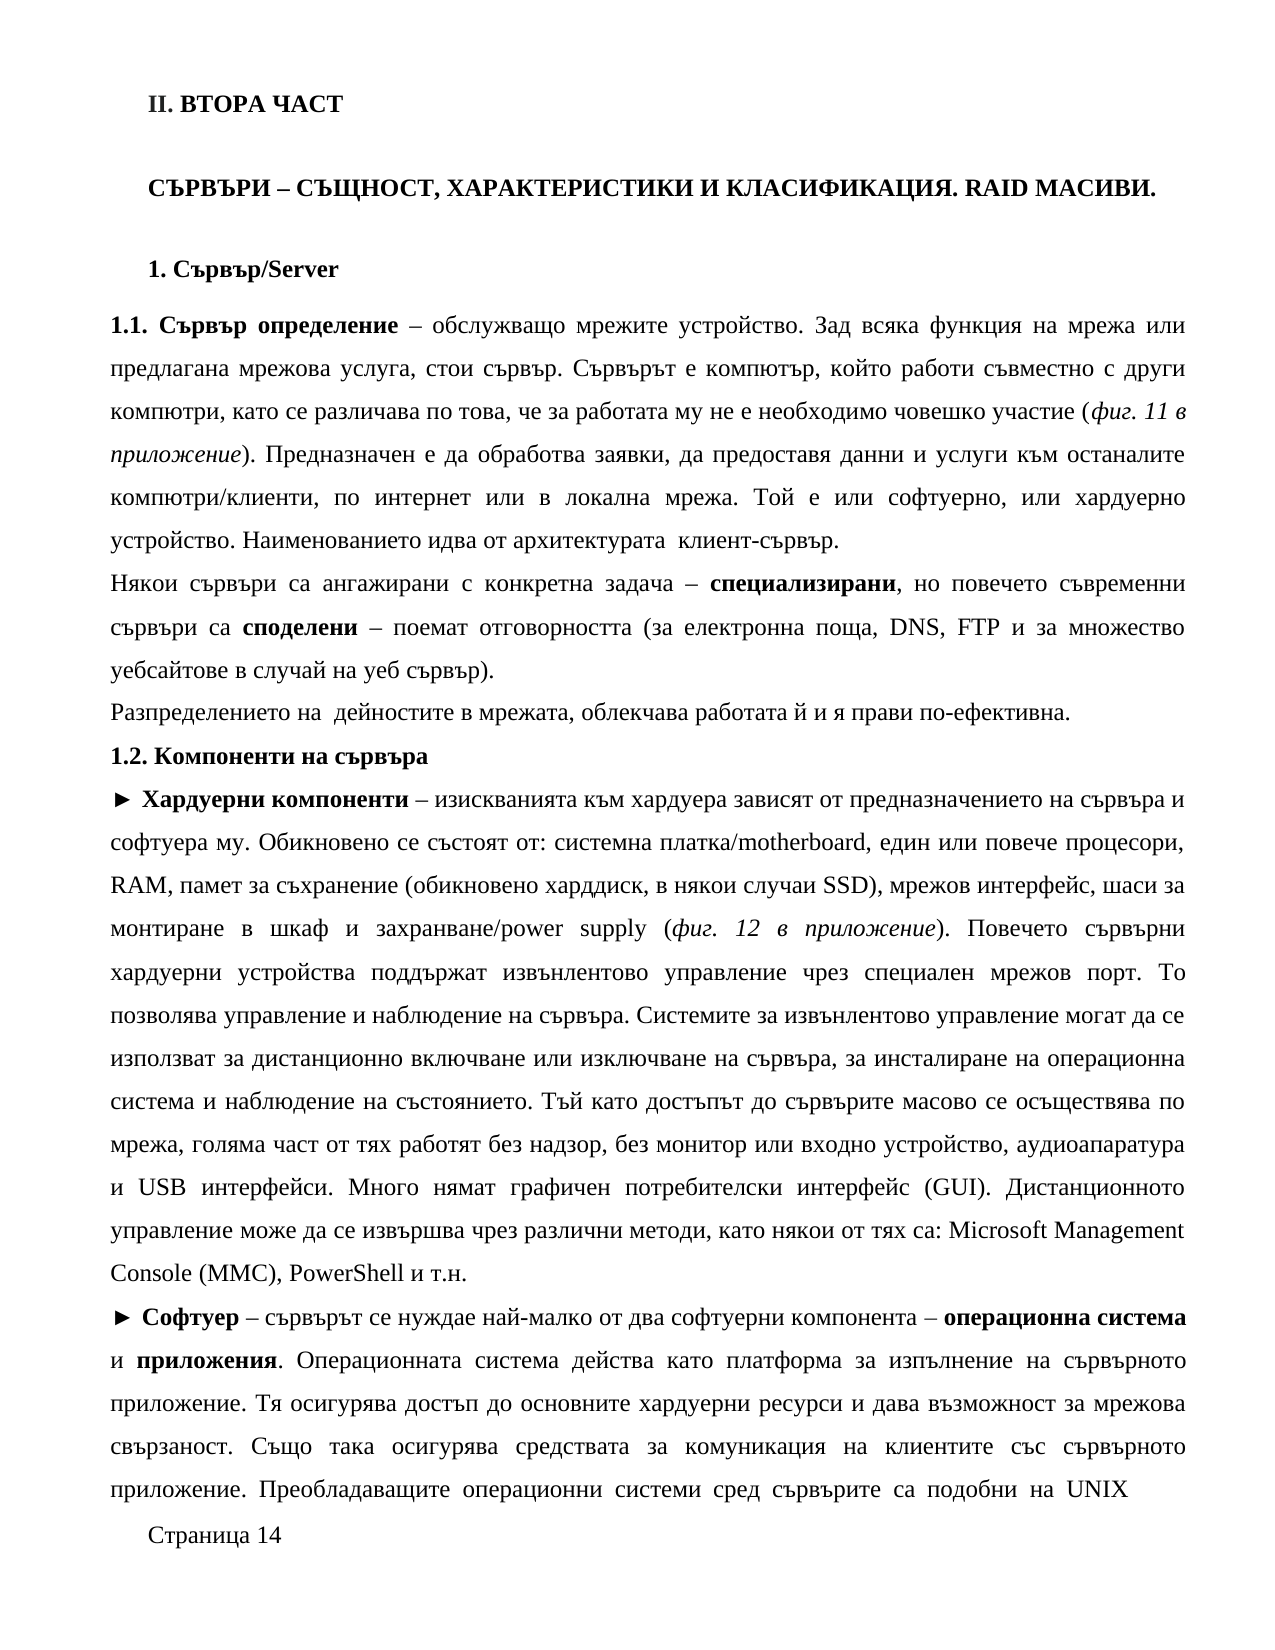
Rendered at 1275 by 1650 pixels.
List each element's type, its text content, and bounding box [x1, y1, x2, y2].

text Разпределението на дейностите в мрежата, облекчава работата й и я прави по-ефективна. [110, 698, 1242, 727]
subtitle Сървър/Server [148, 254, 1242, 283]
text Някои сървъри са ангажирани с конкретна задача – специализирани, но повечето съвременни сървъри са споделени – поемат отговорността (за електронна поща, DNS, FTP и за множество уебсайтове в случай на уеб сървър). [110, 568, 1186, 683]
text СЪРВЪРИ – СЪЩНОСТ, ХАРАКТЕРИСТИКИ И КЛАСИФИКАЦИЯ. RAID МАСИВИ. [148, 173, 1242, 202]
list Сървър определение – обслужващо мрежите устройство. Зад всяка функция на мрежа или предлагана мрежова услуга, стои сървър. Сървърът е компютър, който работи съвместно с други компютри, като се различава по това, че за работата му не е необходимо човешко участие (фиг. 11 в приложение). Предназначен е да обработва заявки, да предоставя данни и услуги към останалите компютри/клиенти, по интернет или в локална мрежа. Той е или софтуерно, или хардуерно устройство. Наименованието идва от архитектурата клиент-сървър. [110, 310, 1186, 554]
list Хардуерни компоненти – изискванията към хардуера зависят от предназначението на сървъра и софтуерa му. Обикновено се състоят от: системна платка/motherboard, един или повече процесори, RAM, памет за съхранение (обикновено харддиск, в някои случаи SSD), мрежов интерфейс, шаси за монтиране в шкаф и захранване/power supply (фиг. 12 в приложение). Повечето сървърни хардуерни устройства поддържат извънлентово управление чрез специален мрежов порт. То позволява управление и наблюдение на сървъра. Системите за извънлентово управление могат да се използват за дистанционно включване или изключване на сървъра, за инсталиране на операционна система и наблюдение на състоянието. Тъй като достъпът до сървърите масово се осъществява по мрежа, голяма част от тях работят без надзор, без монитор или входно устройство, аудиоапаратура и USB интерфейси. Много нямат графичен потребителски интерфейс (GUI). Дистанционното управление може да се извършва чрез различни методи, като някои от тях са: Microsoft Management Console (MMC), PowerShell и т.н. [110, 784, 1186, 1287]
subtitle ВТОРА ЧАСТ [148, 89, 1242, 117]
list Софтуер – сървърът се нуждае най-малко от два софтуерни компонента – операционна система и приложения. Операционната система действа като платформа за изпълнение на сървърното приложение. Тя осигурява достъп до основните хардуерни ресурси и дава възможност за мрежова свързаност. Също така осигурява средствата за комуникация на клиентите със сървърното приложение. Преобладаващите операционни системи сред сървърите са подобни на UNIX [110, 1302, 1187, 1503]
subtitle Компоненти на сървъра [110, 741, 1242, 770]
